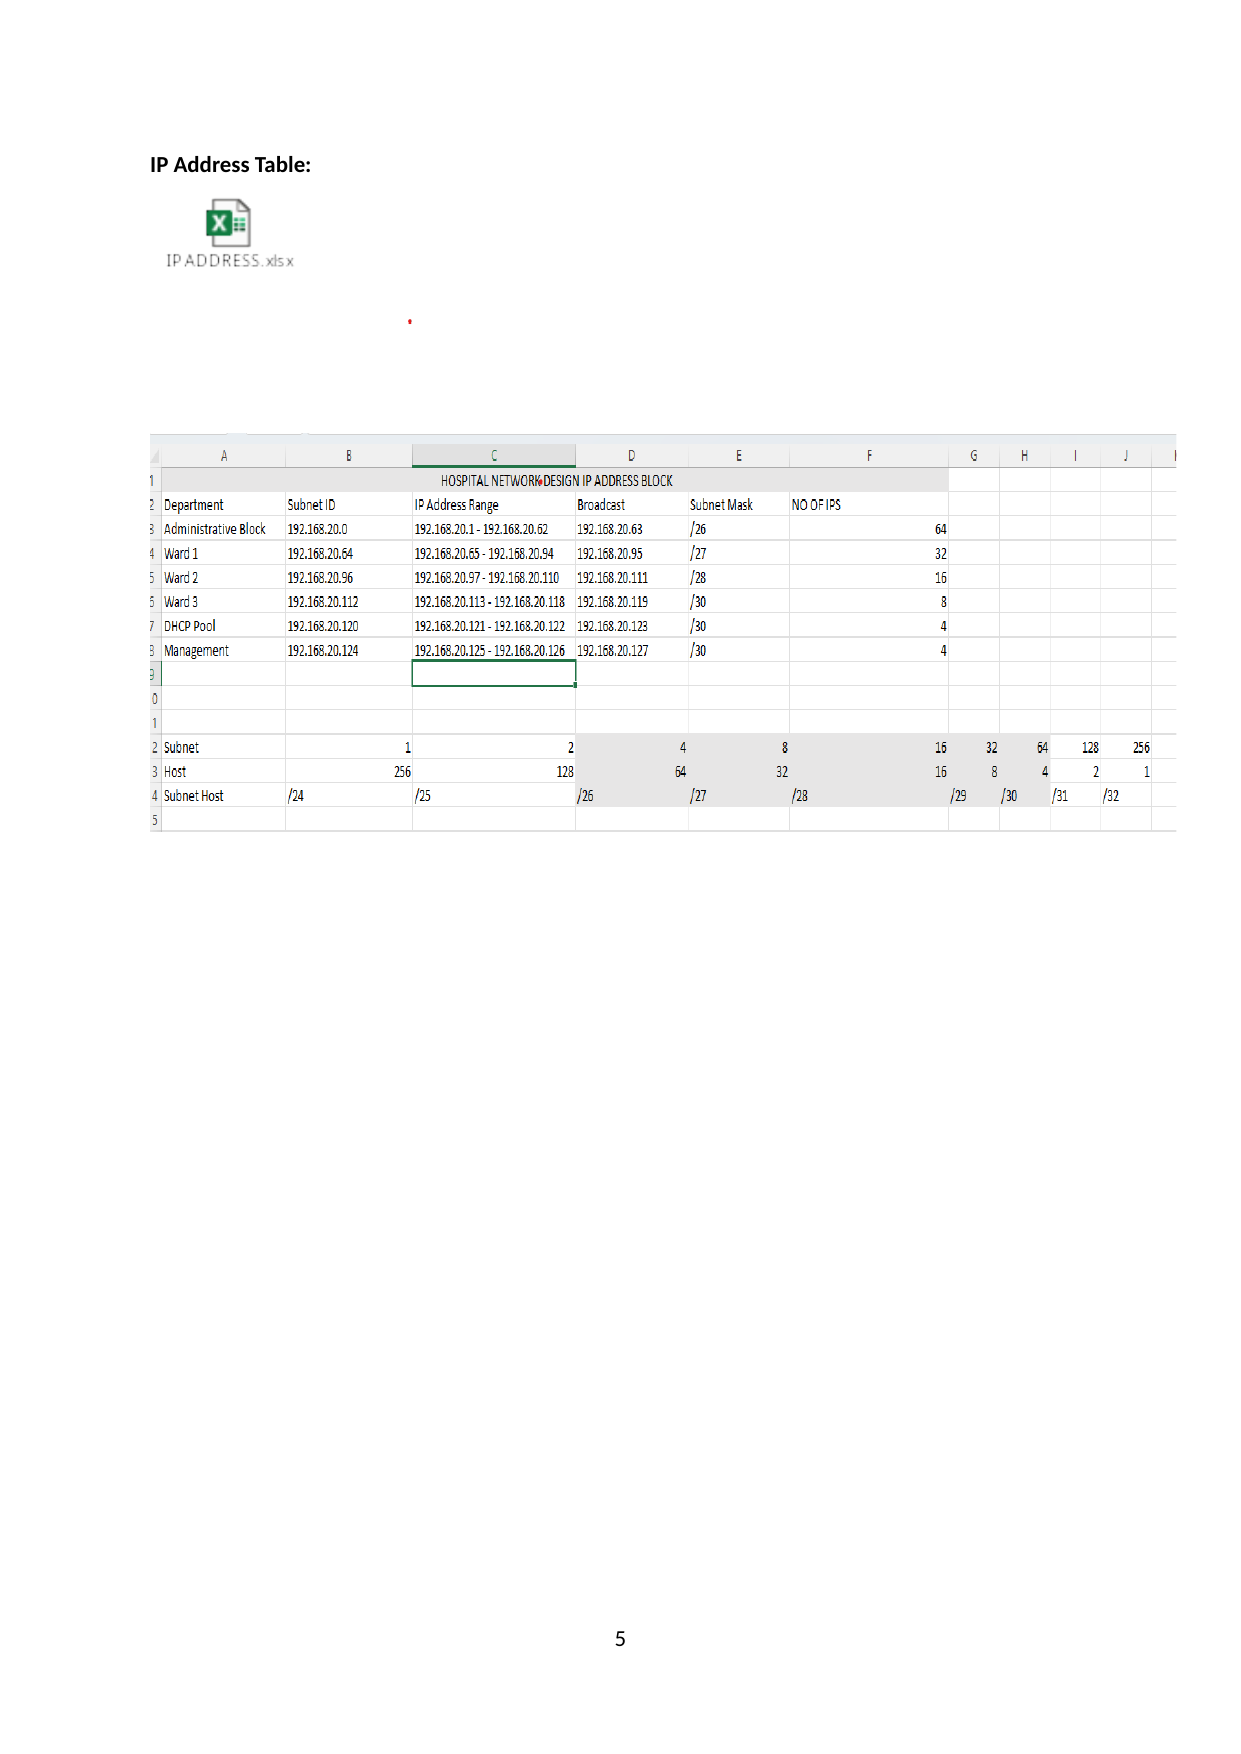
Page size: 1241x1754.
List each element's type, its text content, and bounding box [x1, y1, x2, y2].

text IP Address Table: [150, 150, 1090, 178]
picture [150, 318, 1177, 832]
